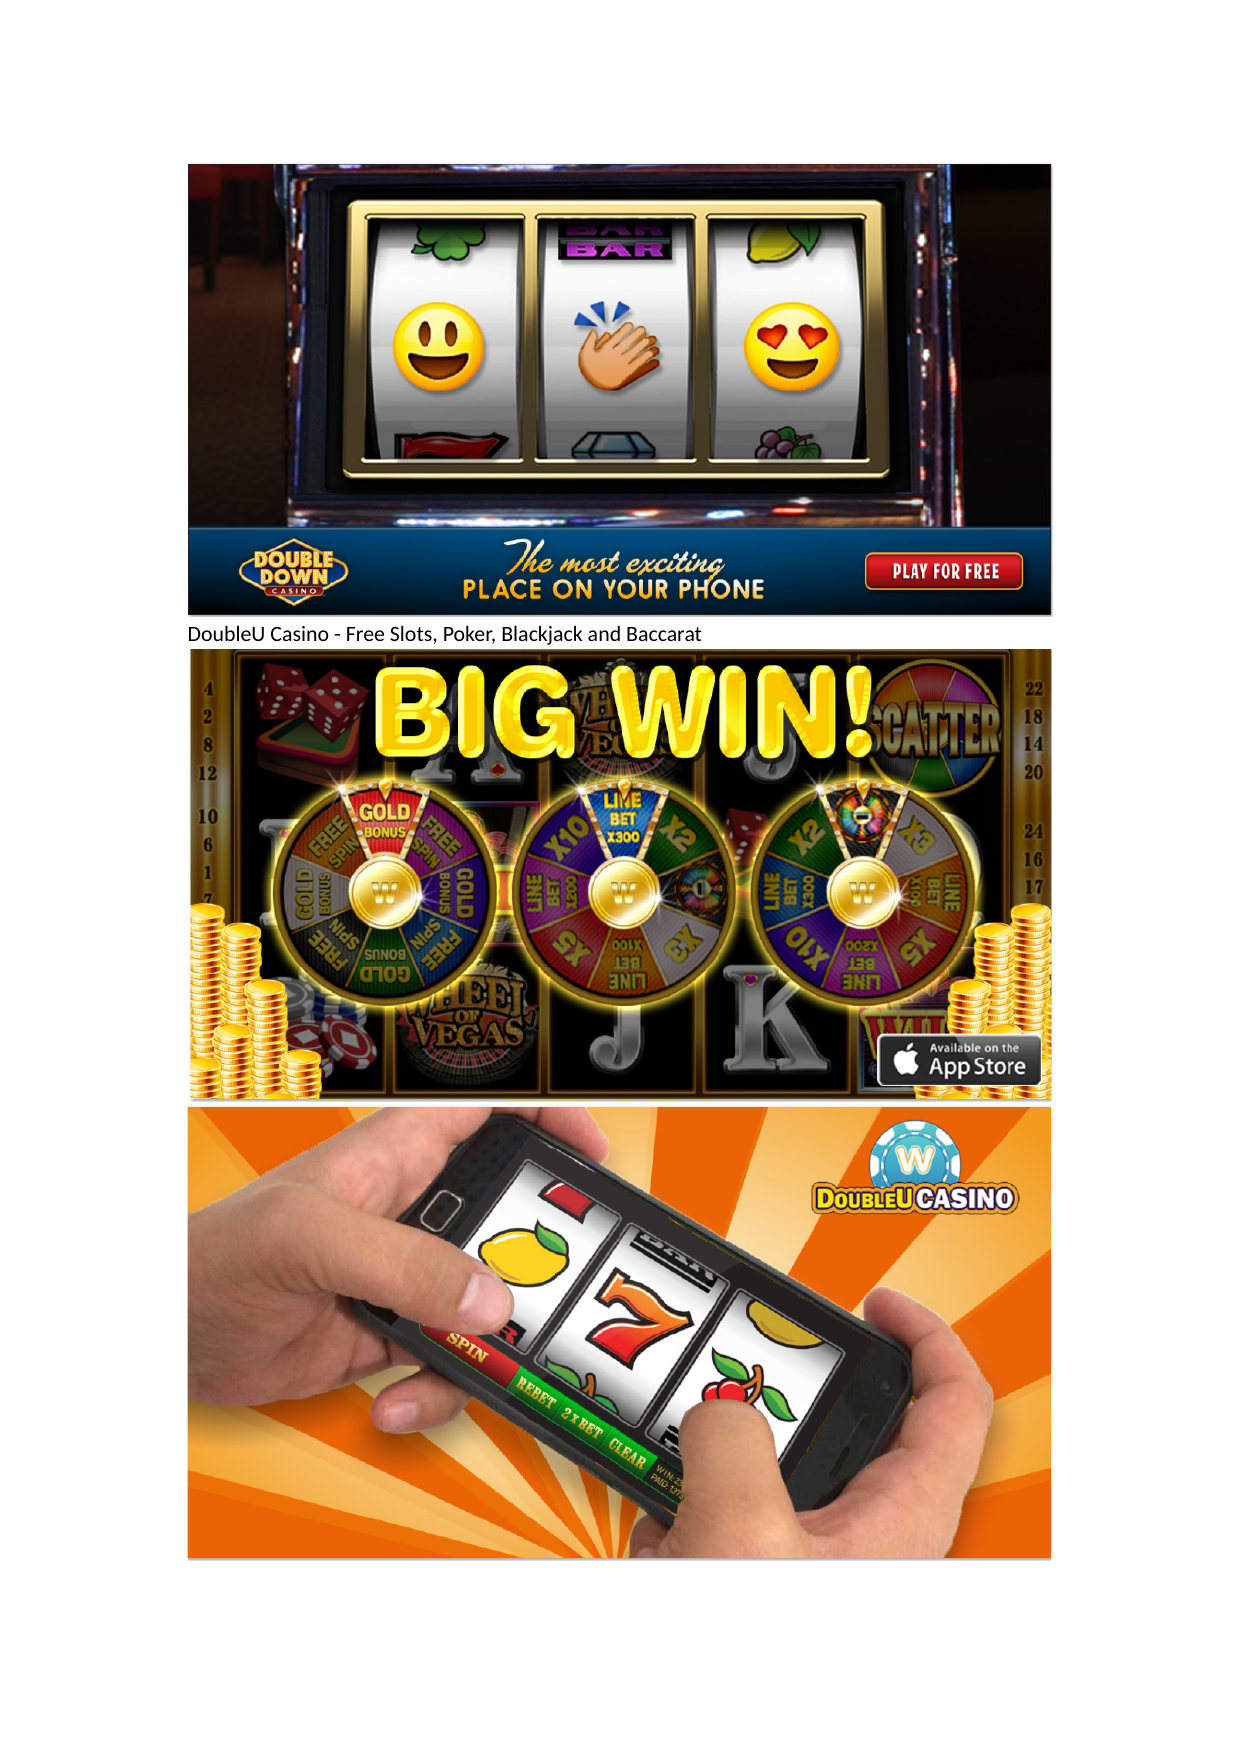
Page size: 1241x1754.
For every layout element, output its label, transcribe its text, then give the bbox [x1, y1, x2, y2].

text DoubleU Casino - Free Slots, Poker, Blackjack and Baccarat [187, 617, 1053, 649]
picture [187, 1104, 1052, 1561]
picture [187, 162, 1053, 617]
picture [187, 649, 1052, 1102]
